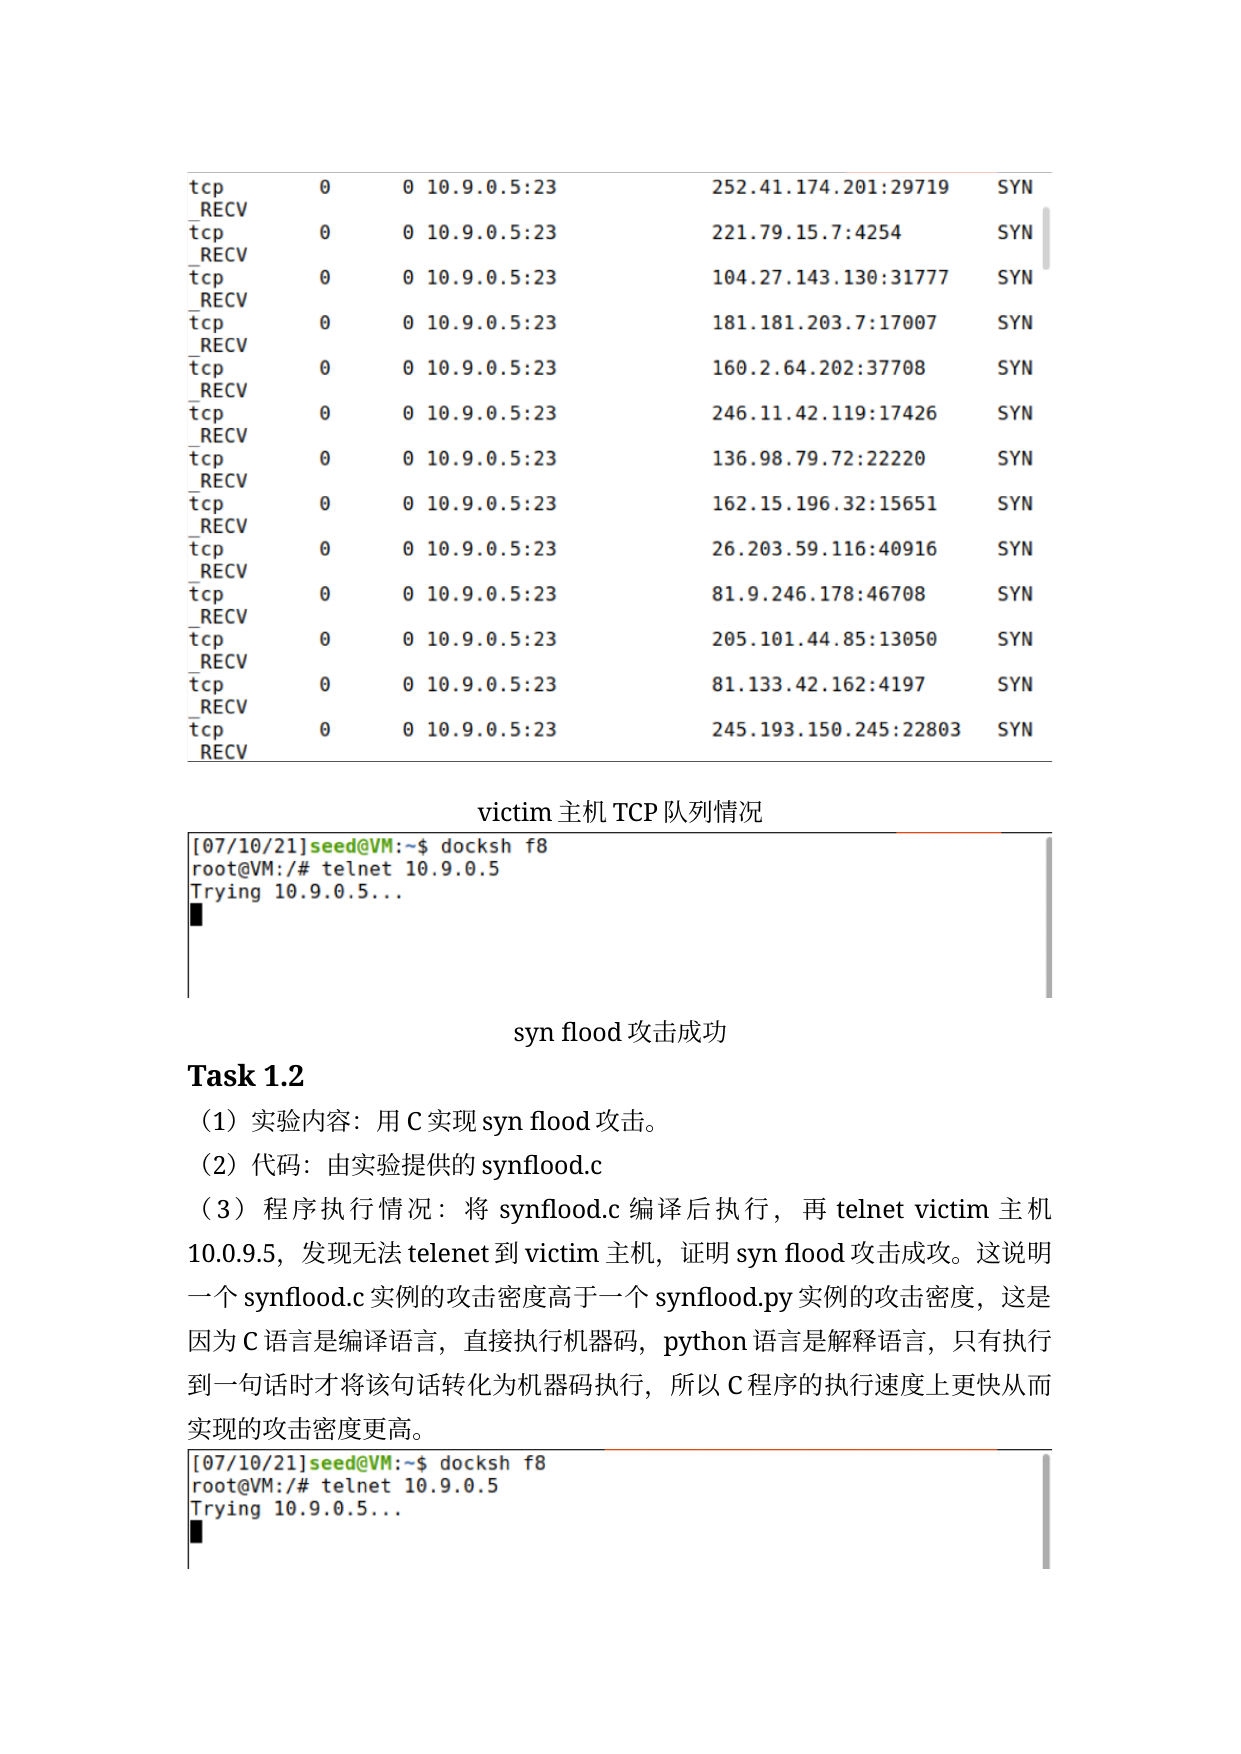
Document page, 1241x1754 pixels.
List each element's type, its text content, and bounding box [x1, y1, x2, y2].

picture [187, 1449, 1053, 1569]
picture [187, 172, 1053, 762]
text （3）程序执行情况：将synflood.c编译后执行，再telnet victim主机10.0.9.5，发现无法telenet到victim主机，证明syn flood攻击成攻。这说明一个synflood.c实例的攻击密度高于一个synflood.py实例的攻击密度，这是因为C语言是编译语言，直接执行机器码，python语言是解释语言，只有执行到一句话时才将该句话转化为机器码执行，所以C程序的执行速度上更快从而实现的攻击密度更高。 [187, 1185, 1053, 1449]
text syn flood攻击成功 [187, 1009, 1053, 1053]
text （2）代码：由实验提供的synflood.c [187, 1141, 1053, 1185]
text （1）实验内容：用C实现syn flood攻击。 [187, 1097, 1053, 1141]
picture [187, 832, 1053, 998]
text Task 1.2 [187, 1053, 1053, 1097]
text victim主机TCP队列情况 [187, 789, 1053, 832]
